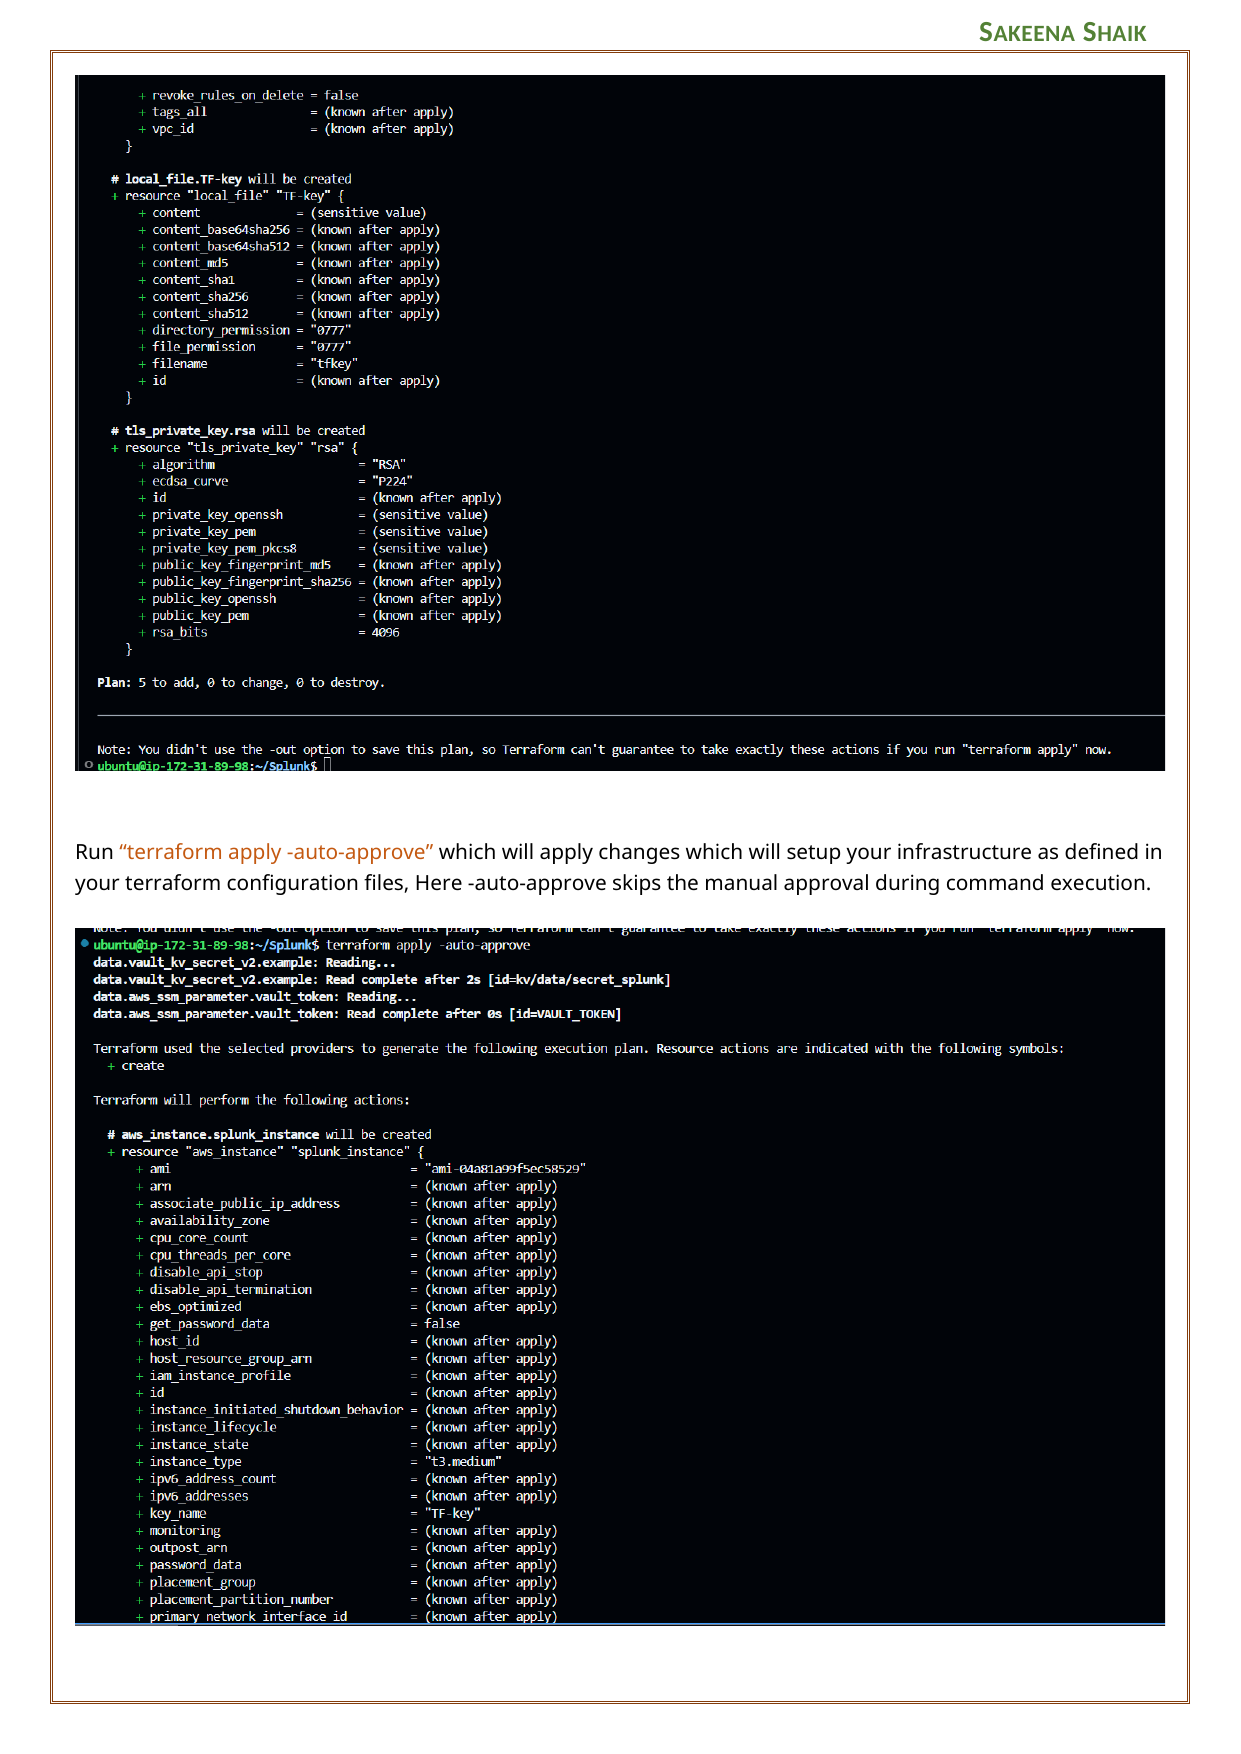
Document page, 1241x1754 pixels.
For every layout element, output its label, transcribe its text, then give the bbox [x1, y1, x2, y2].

text Run “terraform apply -auto-approve” which will apply changes which will setup your infrastructure as defined in your terraform configuration files, Here -auto-approve skips the manual approval during command execution. [75, 837, 1165, 928]
picture [75, 928, 1166, 1626]
picture [75, 75, 1166, 771]
